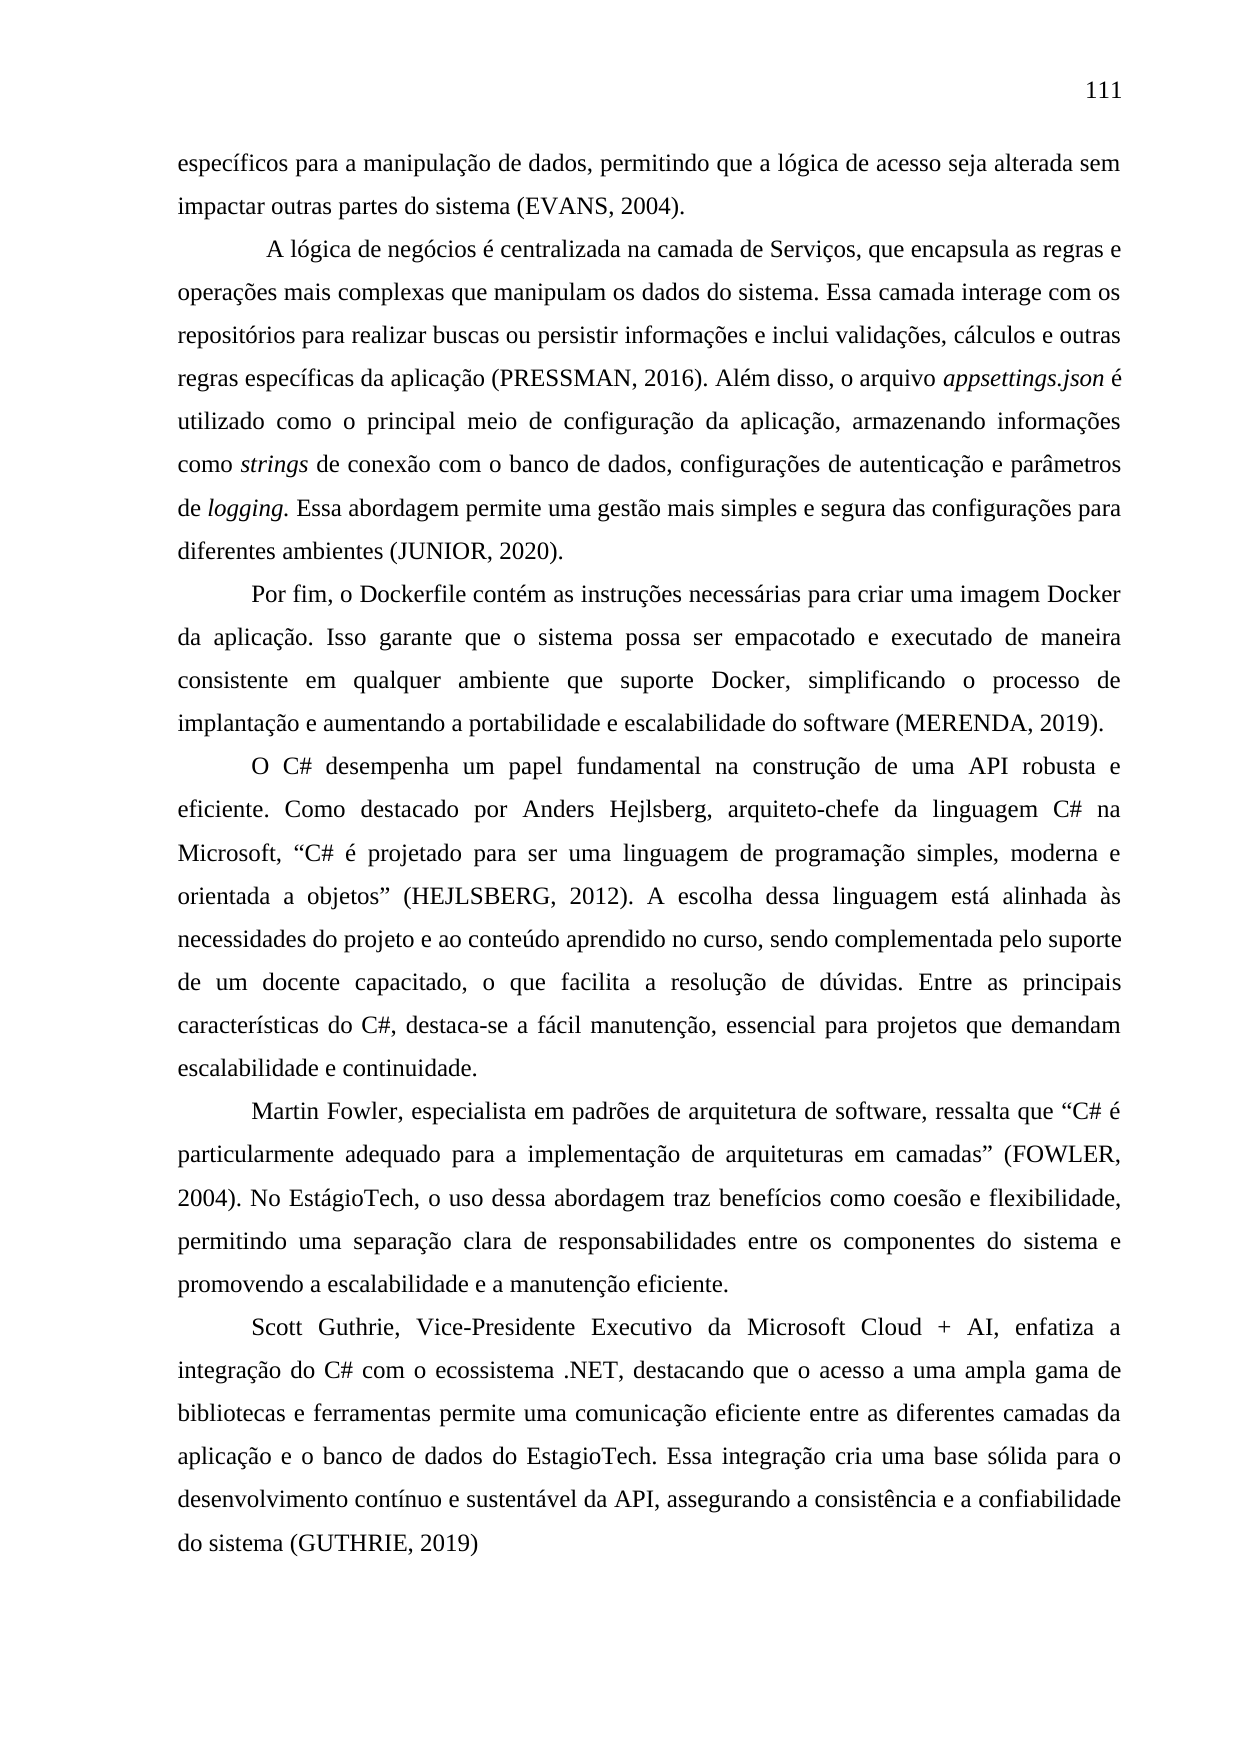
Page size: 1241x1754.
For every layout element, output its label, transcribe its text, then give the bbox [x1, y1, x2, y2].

text Martin Fowler, especialista em padrões de arquitetura de software, ressalta que “C# é particularmente adequado para a implementação de arquiteturas em camadas” (FOWLER, 2004). No EstágioTech, o uso dessa abordagem traz benefícios como coesão e flexibilidade, permitindo uma separação clara de responsabilidades entre os componentes do sistema e promovendo a escalabilidade e a manutenção eficiente. [177, 1096, 1122, 1298]
text O C# desempenha um papel fundamental na construção de uma API robusta e eficiente. Como destacado por Anders Hejlsberg, arquiteto-chefe da linguagem C# na Microsoft, “C# é projetado para ser uma linguagem de programação simples, moderna e orientada a objetos” (HEJLSBERG, 2012). A escolha dessa linguagem está alinhada às necessidades do projeto e ao conteúdo aprendido no curso, sendo complementada pelo suporte de um docente capacitado, o que facilita a resolução de dúvidas. Entre as principais características do C#, destaca-se a fácil manutenção, essencial para projetos que demandam escalabilidade e continuidade. [177, 751, 1122, 1082]
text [177, 148, 1122, 219]
text Scott Guthrie, Vice-Presidente Executivo da Microsoft Cloud + AI, enfatiza a integração do C# com o ecossistema .NET, destacando que o acesso a uma ampla gama de bibliotecas e ferramentas permite uma comunicação eficiente entre as diferentes camadas da aplicação e o banco de dados do EstagioTech. Essa integração cria uma base sólida para o desenvolvimento contínuo e sustentável da API, assegurando a consistência e a confiabilidade do sistema (GUTHRIE, 2019) [177, 1312, 1122, 1556]
text A lógica de negócios é centralizada na camada de Serviços, que encapsula as regras e operações mais complexas que manipulam os dados do sistema. Essa camada interage com os repositórios para realizar buscas ou persistir informações e inclui validações, cálculos e outras regras específicas da aplicação (PRESSMAN, 2016). Além disso, o arquivo appsettings.json é utilizado como o principal meio de configuração da aplicação, armazenando informações como strings de conexão com o banco de dados, configurações de autenticação e parâmetros de logging. Essa abordagem permite uma gestão mais simples e segura das configurações para diferentes ambientes (JUNIOR, 2020). [177, 234, 1122, 564]
text Por fim, o Dockerfile contém as instruções necessárias para criar uma imagem Docker da aplicação. Isso garante que o sistema possa ser empacotado e executado de maneira consistente em qualquer ambiente que suporte Docker, simplificando o processo de implantação e aumentando a portabilidade e escalabilidade do software (MERENDA, 2019). [177, 579, 1122, 737]
